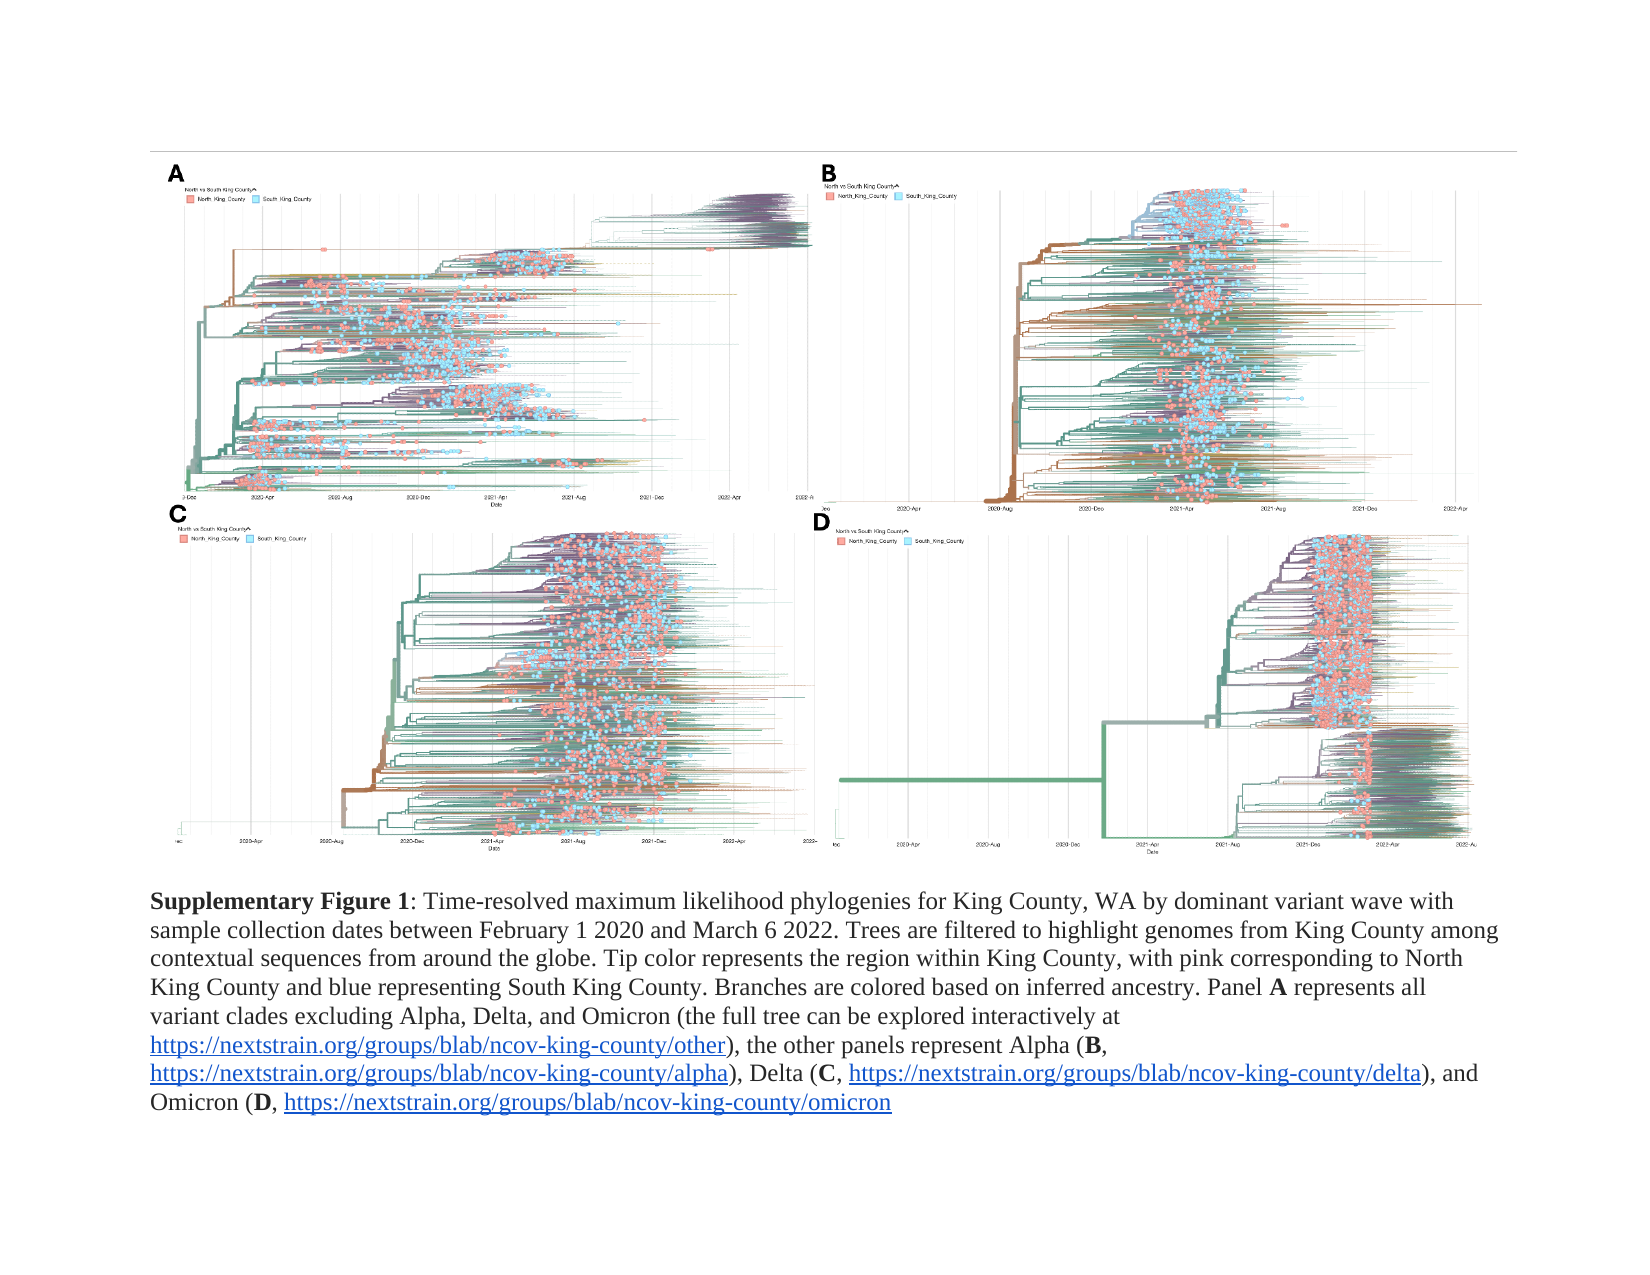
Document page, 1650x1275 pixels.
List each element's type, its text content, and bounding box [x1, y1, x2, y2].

picture [150, 150, 1518, 886]
text Supplementary Figure 1: Time-resolved maximum likelihood phylogenies for King County, WA by dominant variant wave with sample collection dates between February 1 2020 and March 6 2022. Trees are filtered to highlight genomes from King County among contextual sequences from around the globe. Tip color represents the region within King County, with pink corresponding to North King County and blue representing South King County. Branches are colored based on inferred ancestry. Panel A represents all variant clades excluding Alpha, Delta, and Omicron (the full tree can be explored interactively at https://nextstrain.org/groups/blab/ncov-king-county/other), the other panels represent Alpha (B, https://nextstrain.org/groups/blab/ncov-king-county/alpha), Delta (C, https://nextstrain.org/groups/blab/ncov-king-county/delta), and Omicron (D, https://nextstrain.org/groups/blab/ncov-king-county/omicron [150, 886, 1500, 1116]
